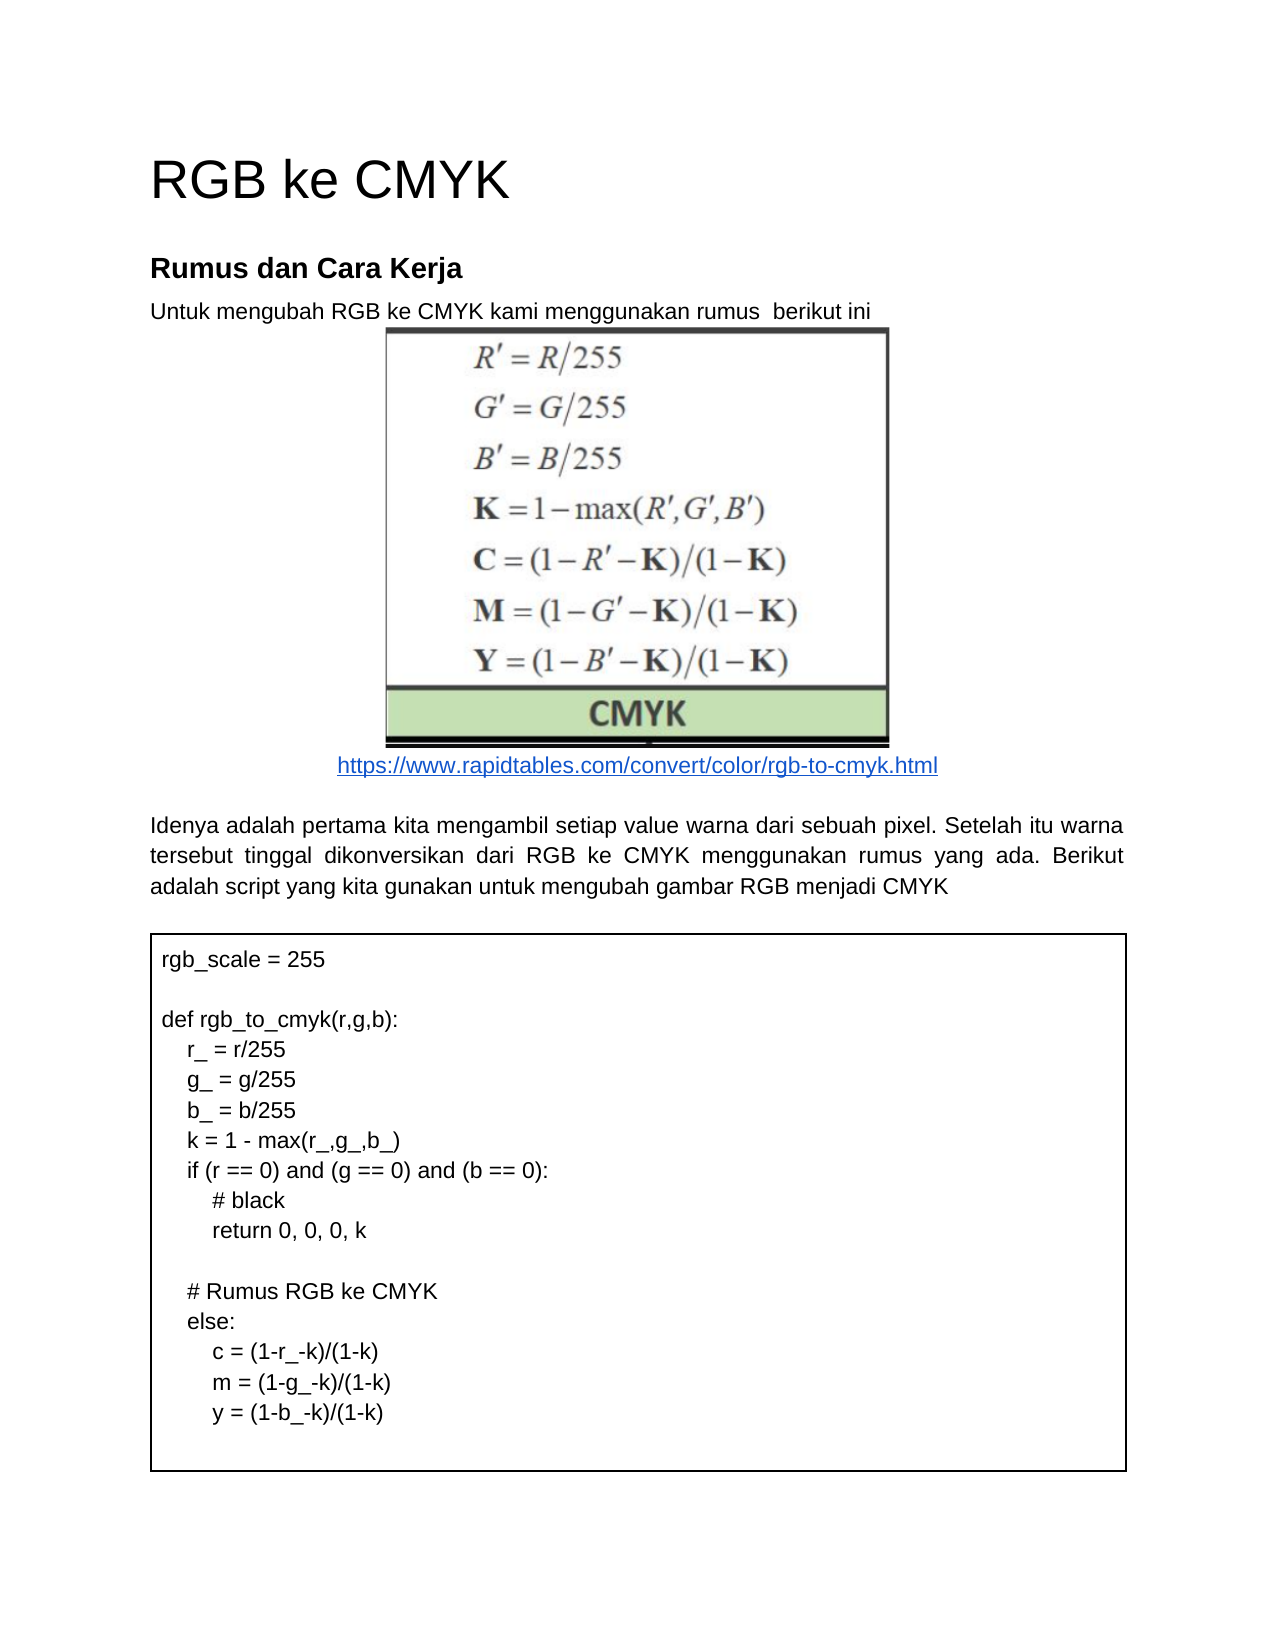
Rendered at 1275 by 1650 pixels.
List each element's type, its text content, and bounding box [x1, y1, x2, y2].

title RGB ke CMYK [150, 148, 1125, 210]
picture [385, 327, 890, 748]
subtitle Rumus dan Cara Kerja [150, 252, 1125, 285]
text Idenya adalah pertama kita mengambil setiap value warna dari sebuah pixel. Setelah itu warna tersebut tinggal dikonversikan dari RGB ke CMYK menggunakan rumus yang ada. Berikut adalah script yang kita gunakan untuk mengubah gambar RGB menjadi CMYK [150, 812, 1125, 899]
text https://www.rapidtables.com/convert/color/rgb-to-cmyk.html [150, 752, 1125, 778]
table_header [152, 935, 1125, 1469]
text Untuk mengubah RGB ke CMYK kami menggunakan rumus berikut ini [150, 298, 1125, 324]
